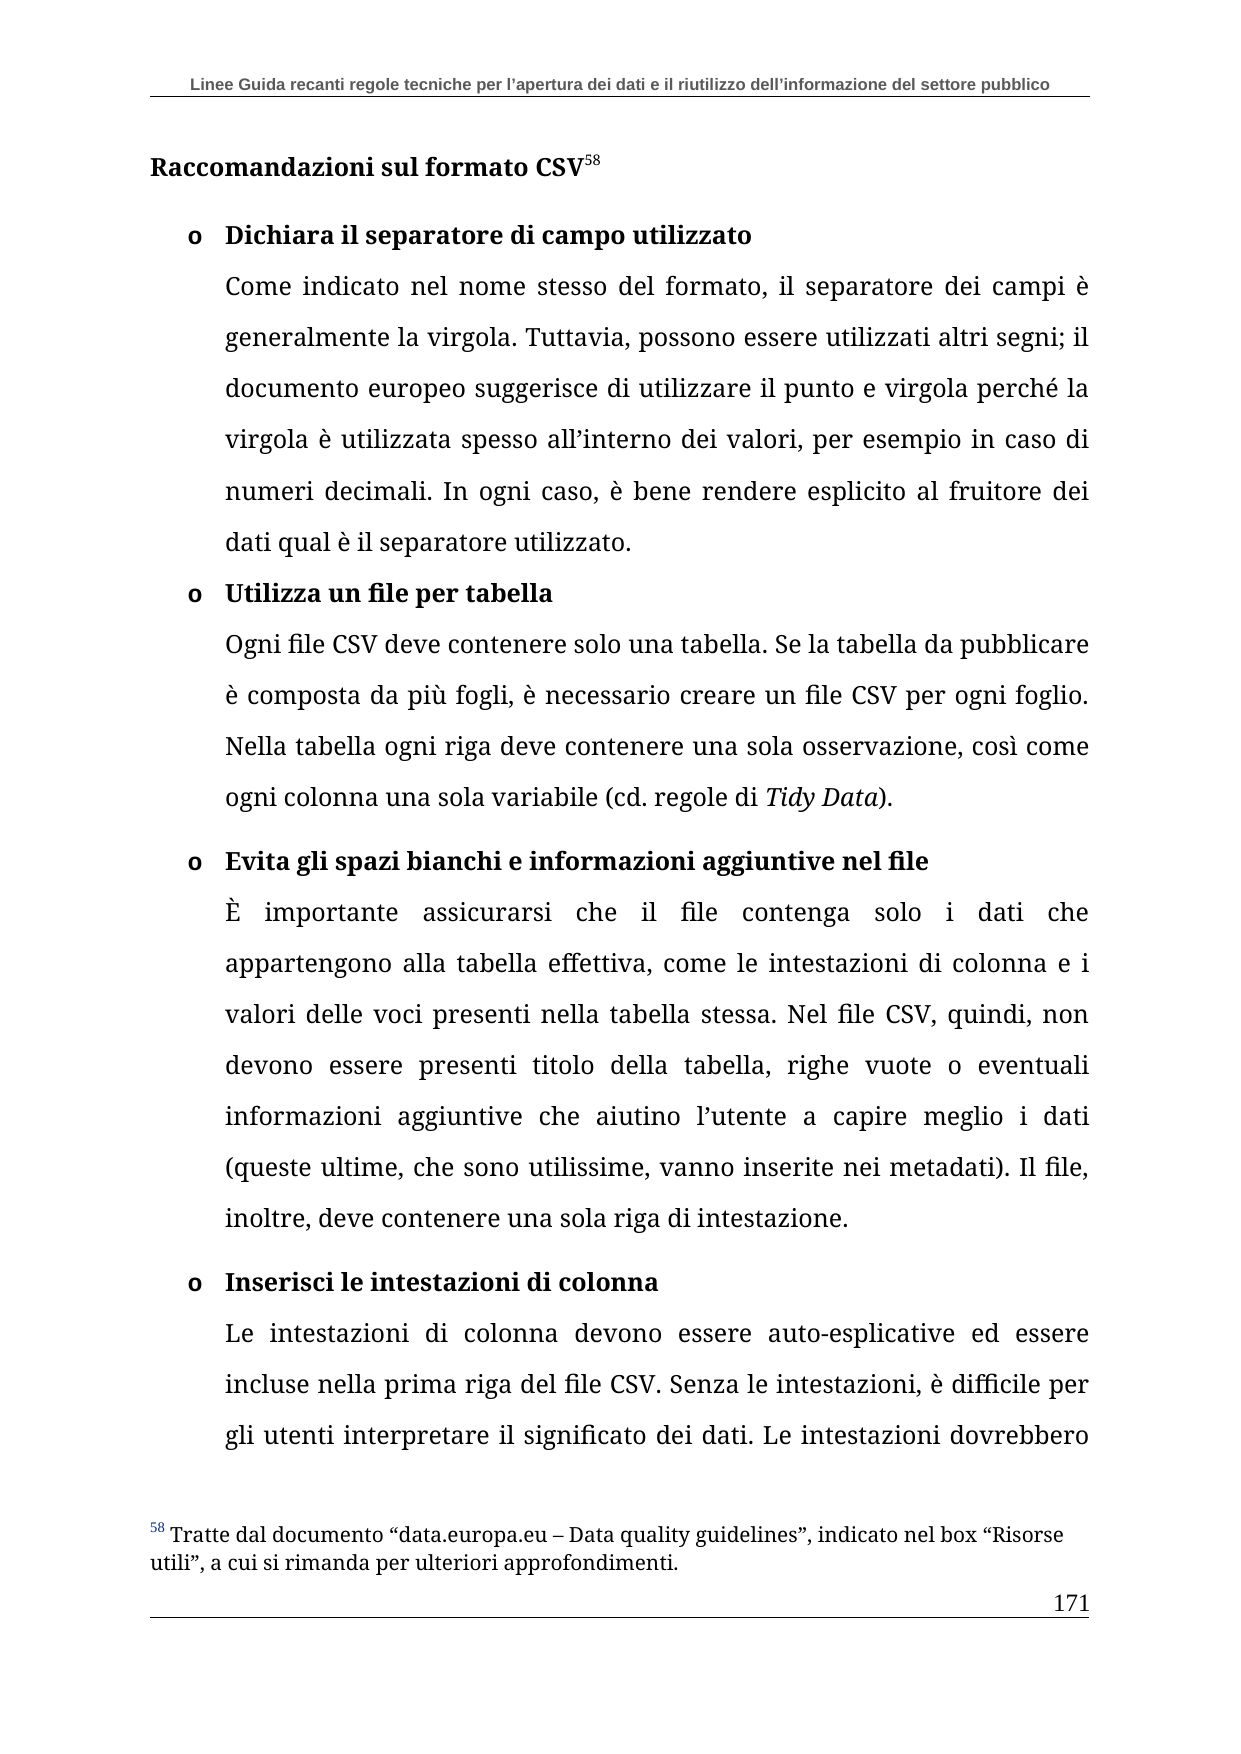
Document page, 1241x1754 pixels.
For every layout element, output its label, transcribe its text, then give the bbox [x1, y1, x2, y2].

list Utilizza un file per tabella [187, 575, 1090, 609]
list Inserisci le intestazioni di colonna [187, 1264, 1090, 1299]
list Come indicato nel nome stesso del formato, il separatore dei campi è generalmente la virgola. Tuttavia, possono essere utilizzati altri segni; il documento europeo suggerisce di utilizzare il punto e virgola perché la virgola è utilizzata spesso all’interno dei valori, per esempio in caso di numeri decimali. In ogni caso, è bene rendere esplicito al fruitore dei dati qual è il separatore utilizzato. [225, 269, 1090, 558]
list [225, 1316, 1090, 1452]
text Raccomandazioni sul formato CSV [150, 150, 1090, 184]
list Dichiara il separatore di campo utilizzato [187, 218, 1090, 252]
list È importante assicurarsi che il file contenga solo i dati che appartengono alla tabella effettiva, come le intestazioni di colonna e i valori delle voci presenti nella tabella stessa. Nel file CSV, quindi, non devono essere presenti titolo della tabella, righe vuote o eventuali informazioni aggiuntive che aiutino l’utente a capire meglio i dati (queste ultime, che sono utilissime, vanno inserite nei metadati). Il file, inoltre, deve contenere una sola riga di intestazione. [225, 895, 1090, 1235]
list Evita gli spazi bianchi e informazioni aggiuntive nel file [187, 843, 1090, 878]
list Ogni file CSV deve contenere solo una tabella. Se la tabella da pubblicare è composta da più fogli, è necessario creare un file CSV per ogni foglio. Nella tabella ogni riga deve contenere una sola osservazione, così come ogni colonna una sola variabile (cd. regole di Tidy Data). [225, 627, 1090, 814]
